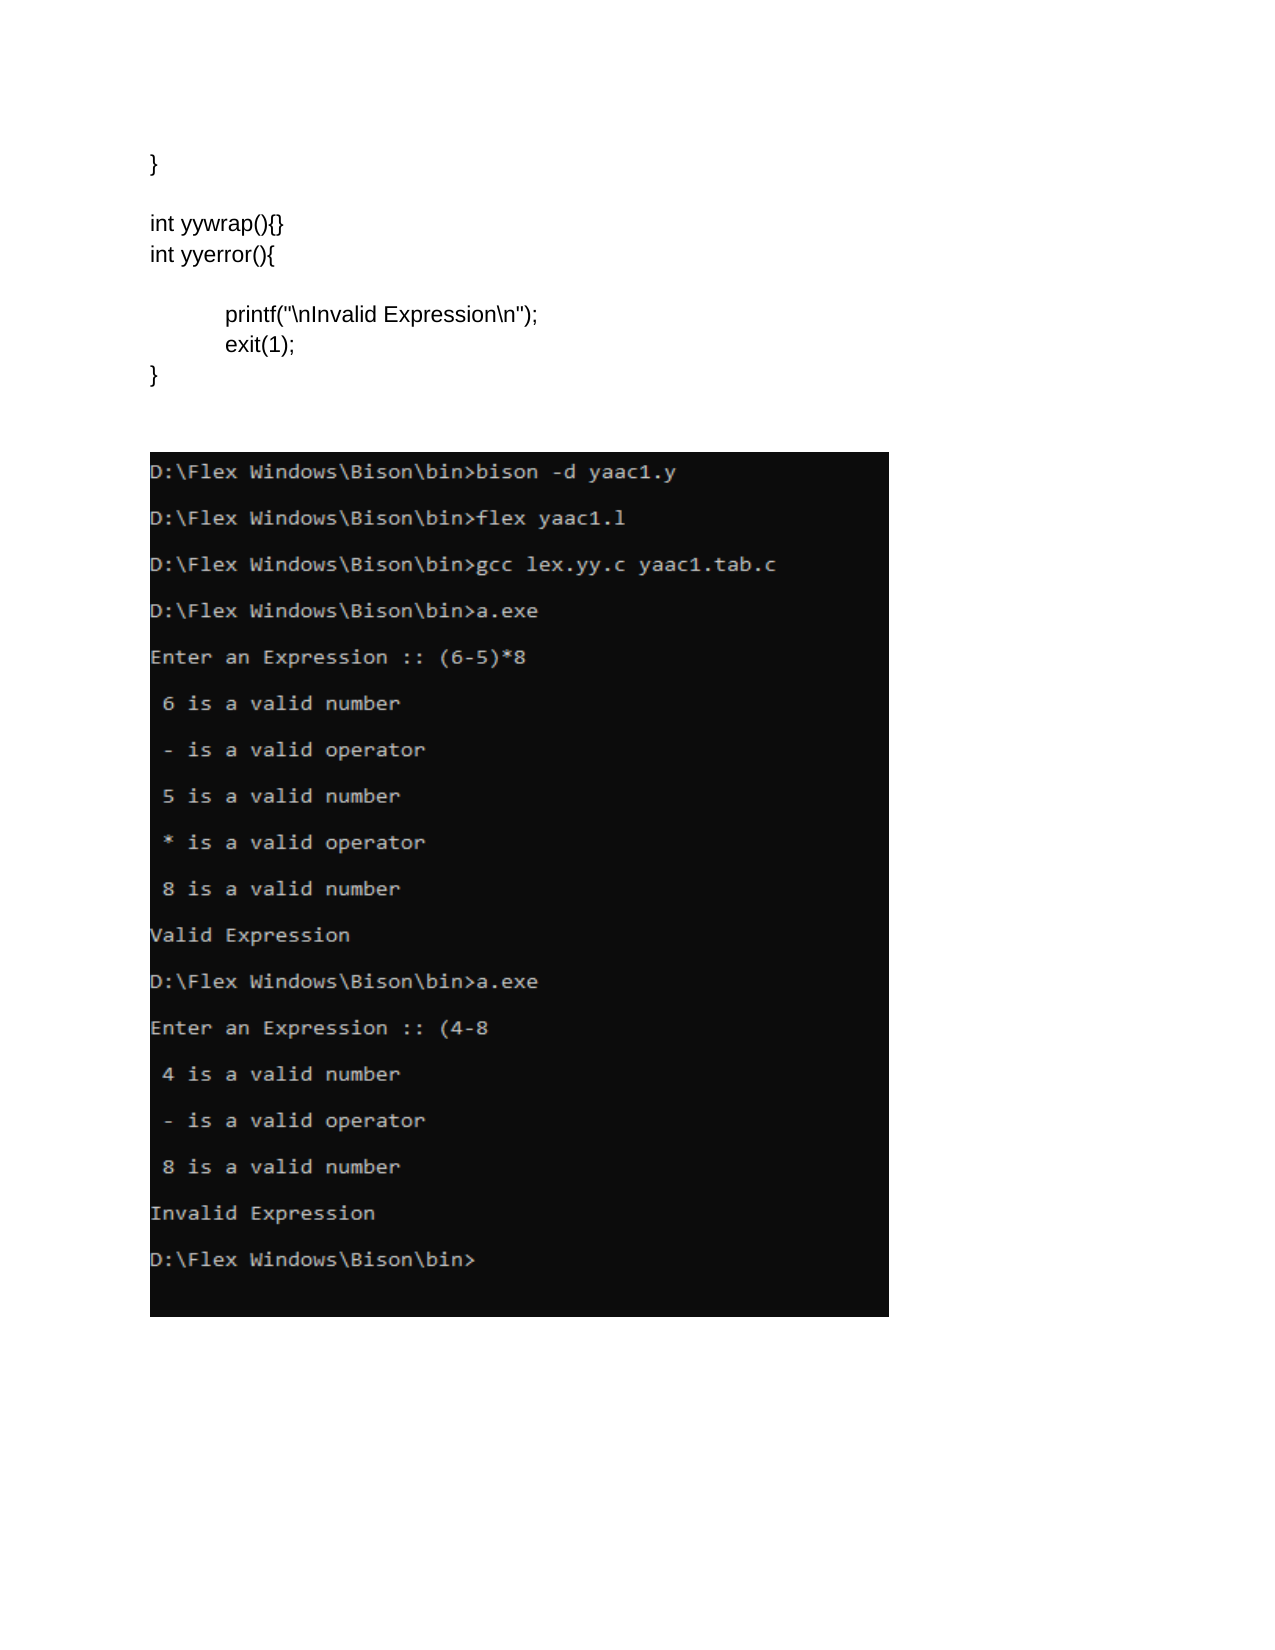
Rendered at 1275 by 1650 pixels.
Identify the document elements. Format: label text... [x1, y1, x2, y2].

text } [150, 361, 1125, 388]
text int yywrap(){} [150, 210, 1125, 237]
text exit(1); [150, 331, 1125, 358]
text int yyerror(){ [150, 241, 1125, 267]
picture [150, 452, 889, 1317]
text } [150, 150, 1125, 176]
text printf("\nInvalid Expression\n"); [150, 301, 1125, 327]
